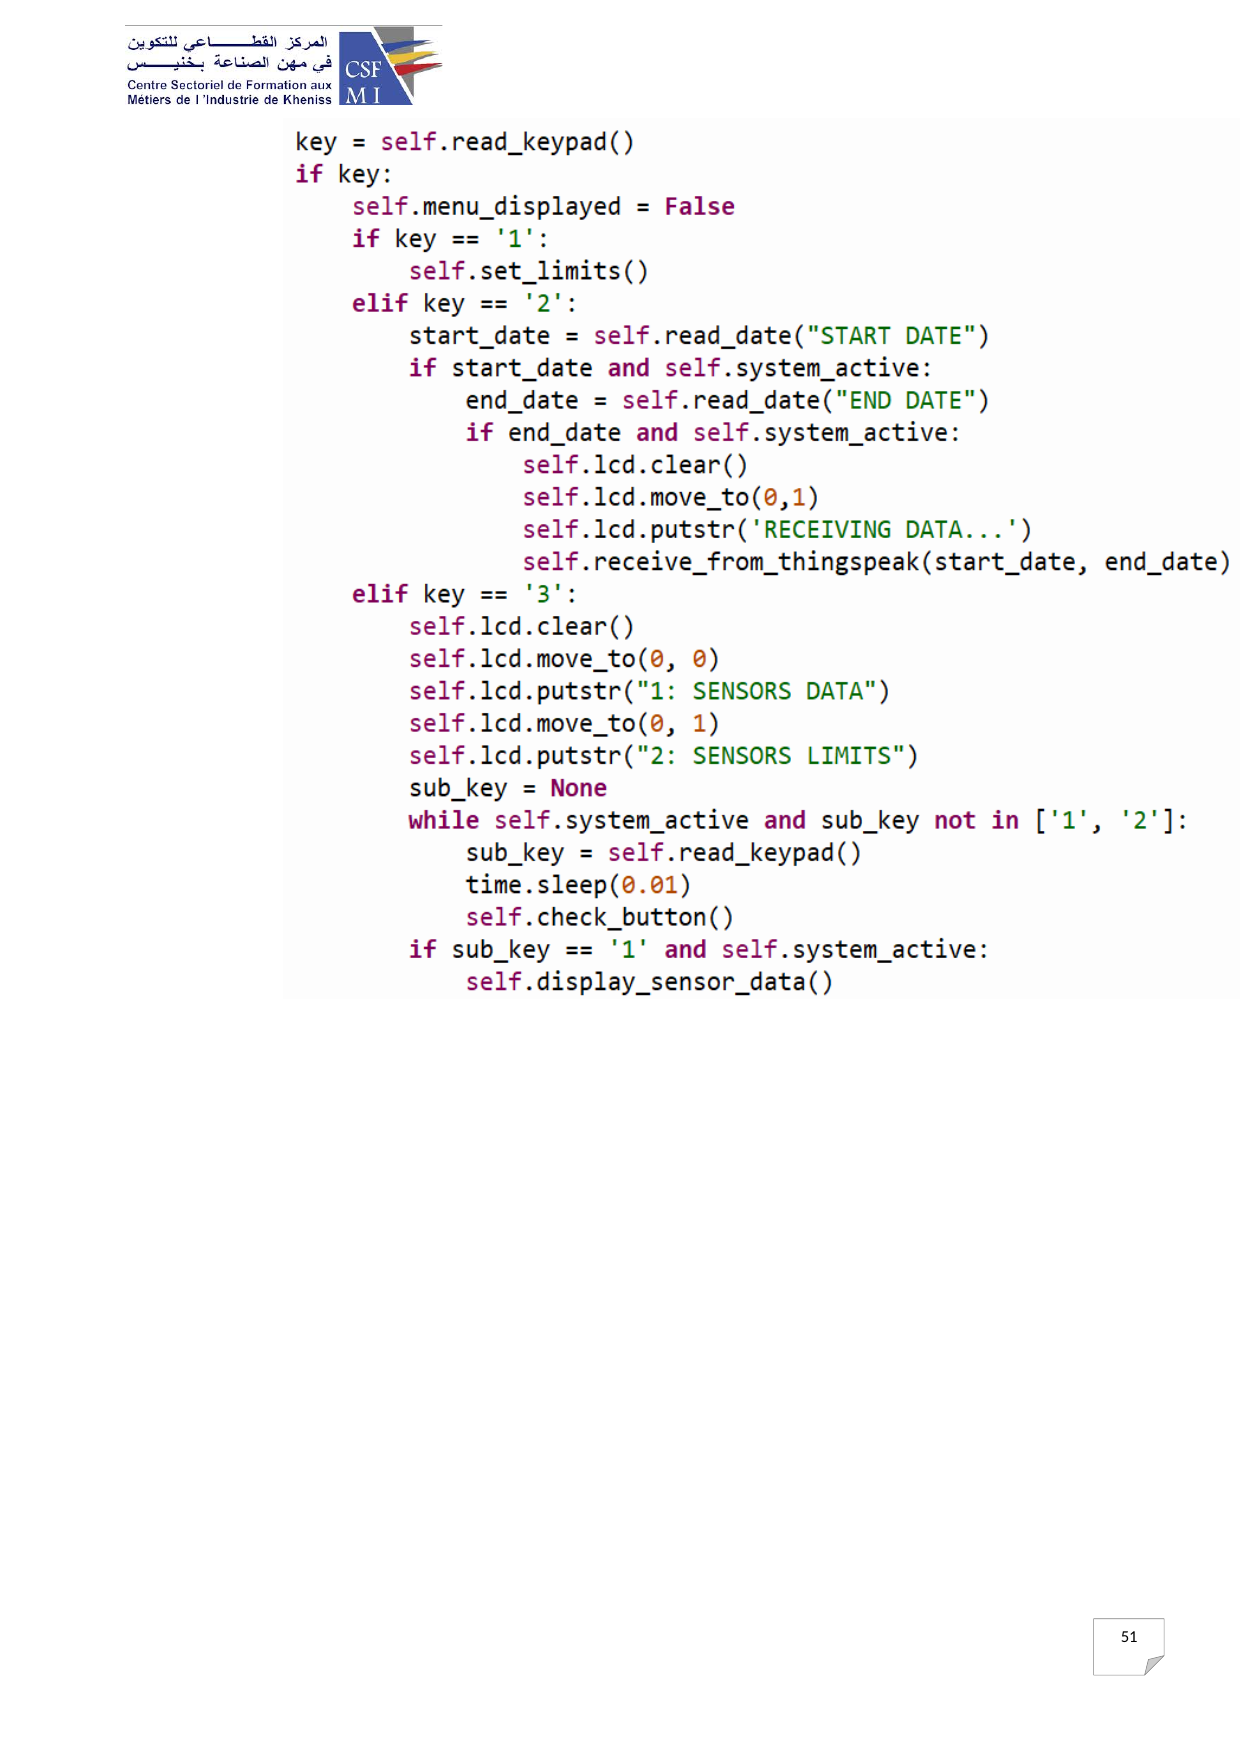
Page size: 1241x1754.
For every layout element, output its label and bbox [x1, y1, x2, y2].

picture [125, 25, 443, 105]
picture [282, 118, 1241, 999]
